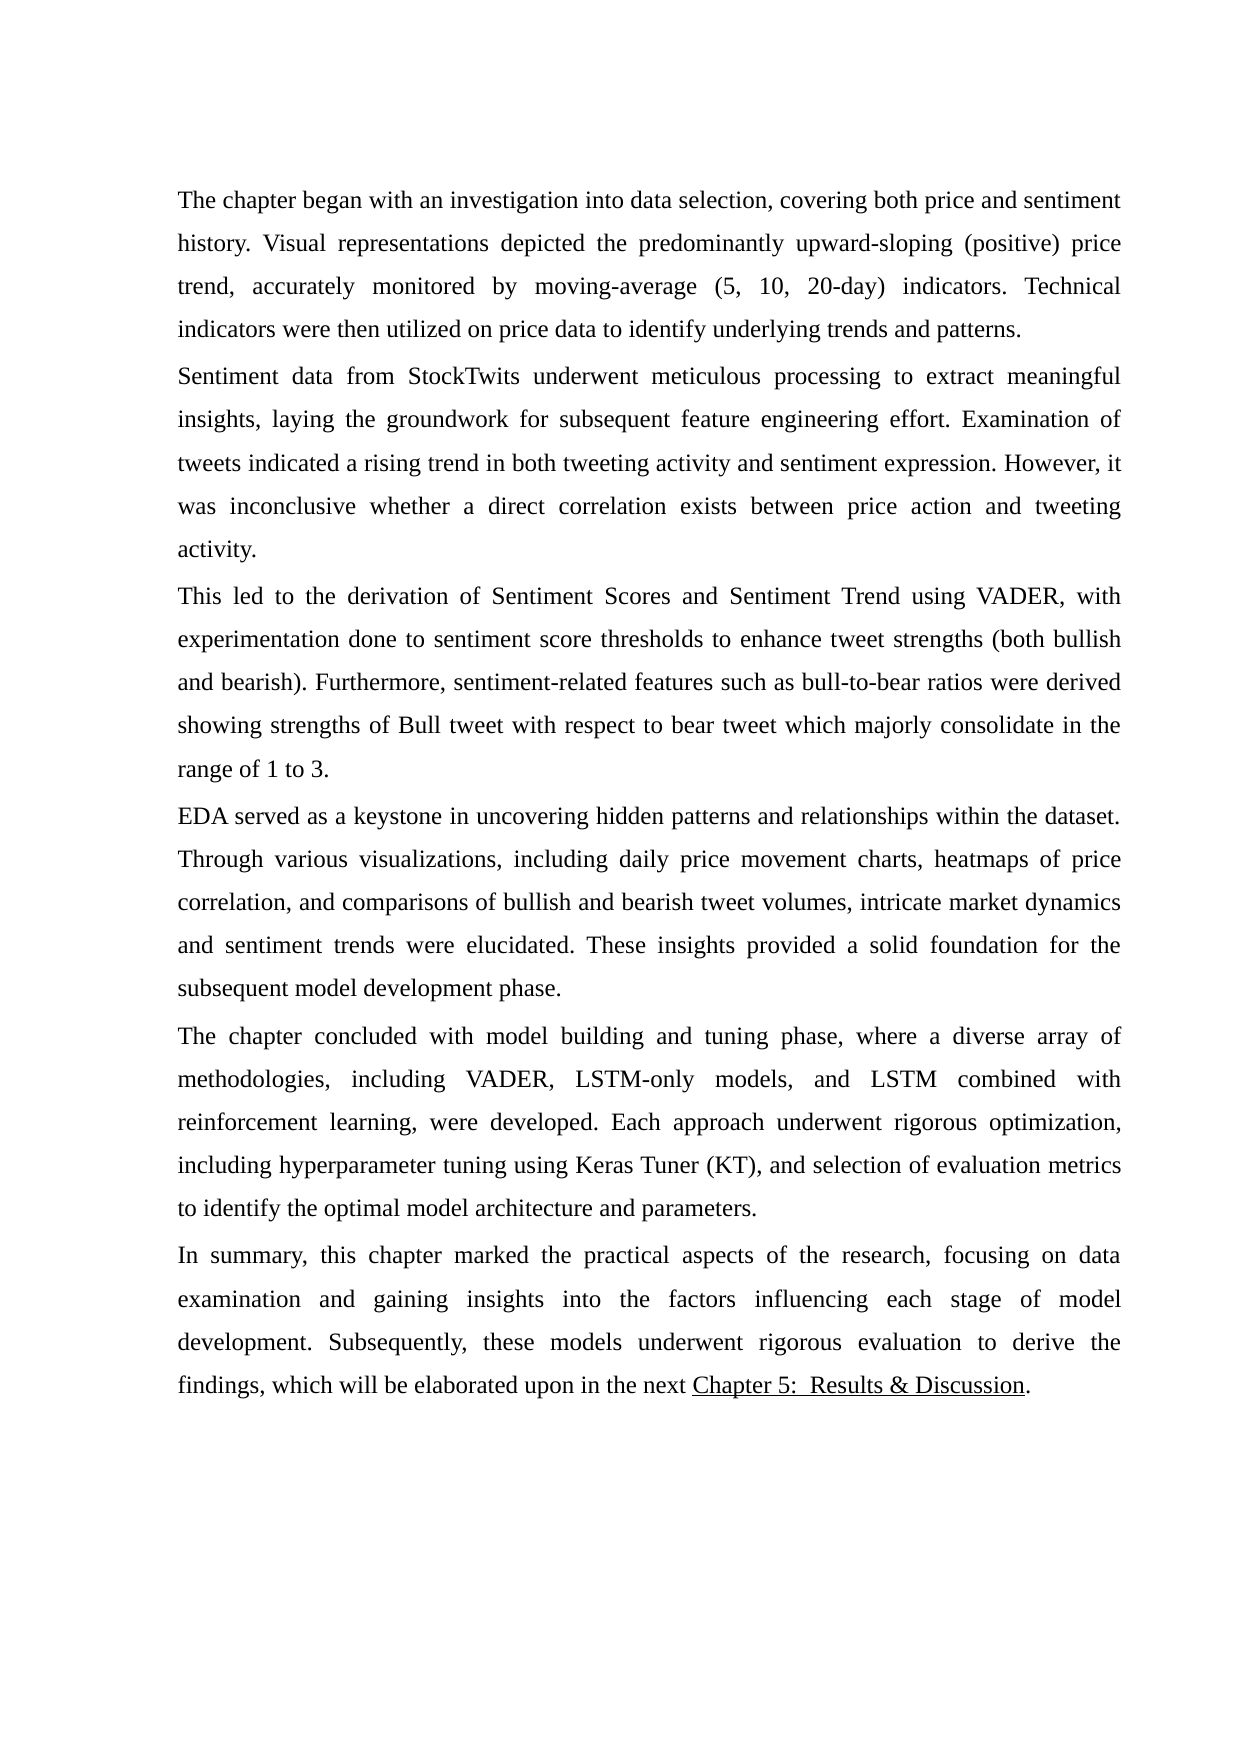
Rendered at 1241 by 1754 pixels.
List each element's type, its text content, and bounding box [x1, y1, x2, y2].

text This led to the derivation of Sentiment Scores and Sentiment Trend using VADER, with experimentation done to sentiment score thresholds to enhance tweet strengths (both bullish and bearish). Furthermore, sentiment-related features such as bull-to-bear ratios were derived showing strengths of Bull tweet with respect to bear tweet which majorly consolidate in the range of 1 to 3. [177, 581, 1122, 782]
text EDA served as a keystone in uncovering hidden patterns and relationships within the dataset. Through various visualizations, including daily price movement charts, heatmaps of price correlation, and comparisons of bullish and bearish tweet volumes, intricate market dynamics and sentiment trends were elucidated. These insights provided a solid foundation for the subsequent model development phase. [177, 801, 1122, 1002]
text The chapter concluded with model building and tuning phase, where a diverse array of methodologies, including VADER, LSTM-only models, and LSTM combined with reinforcement learning, were developed. Each approach underwent rigorous optimization, including hyperparameter tuning using Keras Tuner (KT), and selection of evaluation metrics to identify the optimal model architecture and parameters. [177, 1021, 1122, 1222]
text In summary, this chapter marked the practical aspects of the research, focusing on data examination and gaining insights into the factors influencing each stage of model development. Subsequently, these models underwent rigorous evaluation to derive the findings, which will be elaborated upon in the next Chapter 5: Results & Discussion. [177, 1241, 1122, 1399]
text The chapter began with an investigation into data selection, covering both price and sentiment history. Visual representations depicted the predominantly upward-sloping (positive) price trend, accurately monitored by moving-average (5, 10, 20-day) indicators. Technical indicators were then utilized on price data to identify underlying trends and patterns. [177, 185, 1122, 343]
text Sentiment data from StockTwits underwent meticulous processing to extract meaningful insights, laying the groundwork for subsequent feature engineering effort. Examination of tweets indicated a rising trend in both tweeting activity and sentiment expression. However, it was inconclusive whether a direct correlation exists between price action and tweeting activity. [177, 361, 1122, 563]
